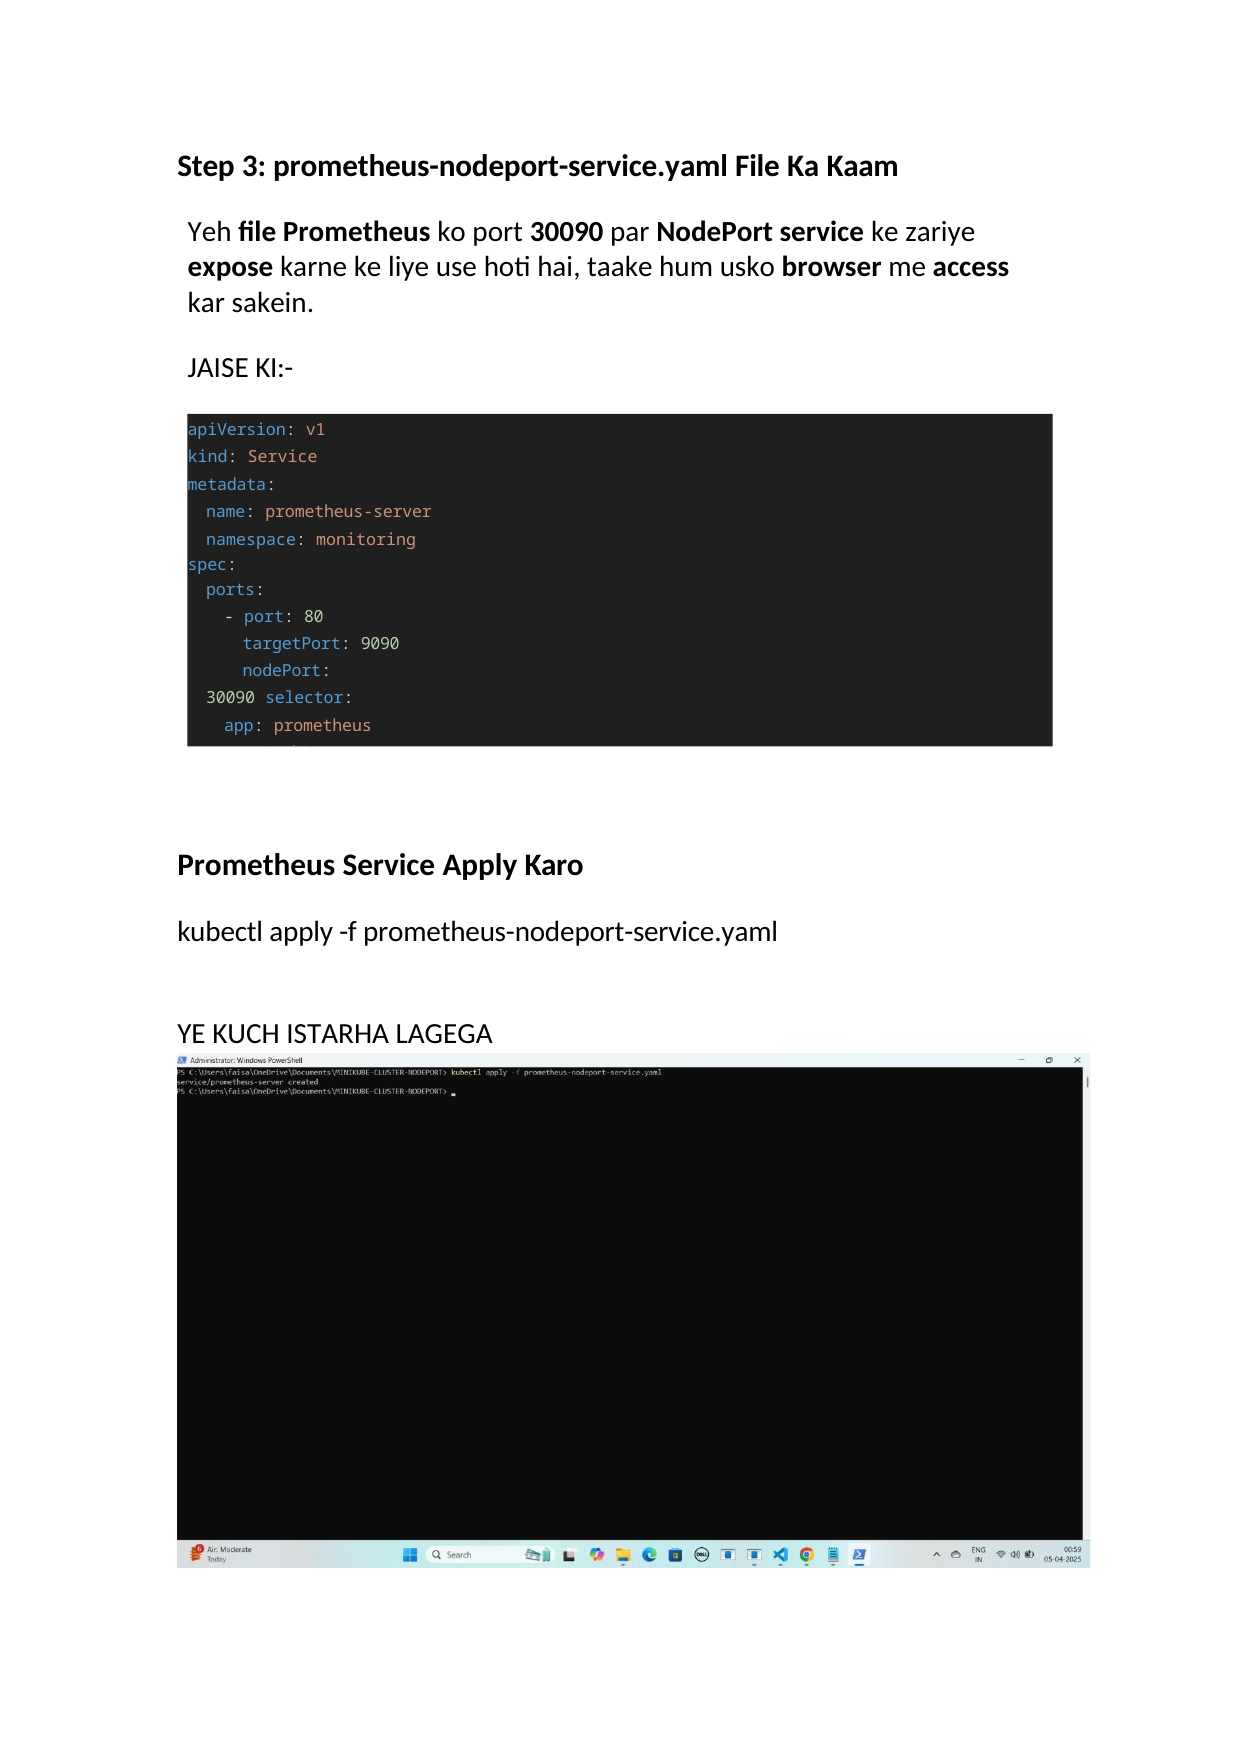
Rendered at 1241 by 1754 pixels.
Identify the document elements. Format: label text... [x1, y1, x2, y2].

subtitle Step 3: prometheus-nodeport-service.yaml File Ka Kaam [177, 146, 1152, 184]
text kubectl apply -f prometheus-nodeport-service.yaml YE KUCH ISTARHA LAGEGA [177, 913, 803, 1051]
subtitle Prometheus Service Apply Karo [177, 845, 1152, 883]
text Yeh file Prometheus ko port 30090 par NodePort service ke zariye expose karne ke liye use hoti hai, taake hum usko browser me access kar sakein. [187, 213, 1010, 320]
text JAISE KI:- [187, 349, 1152, 385]
picture [177, 1053, 1091, 1568]
